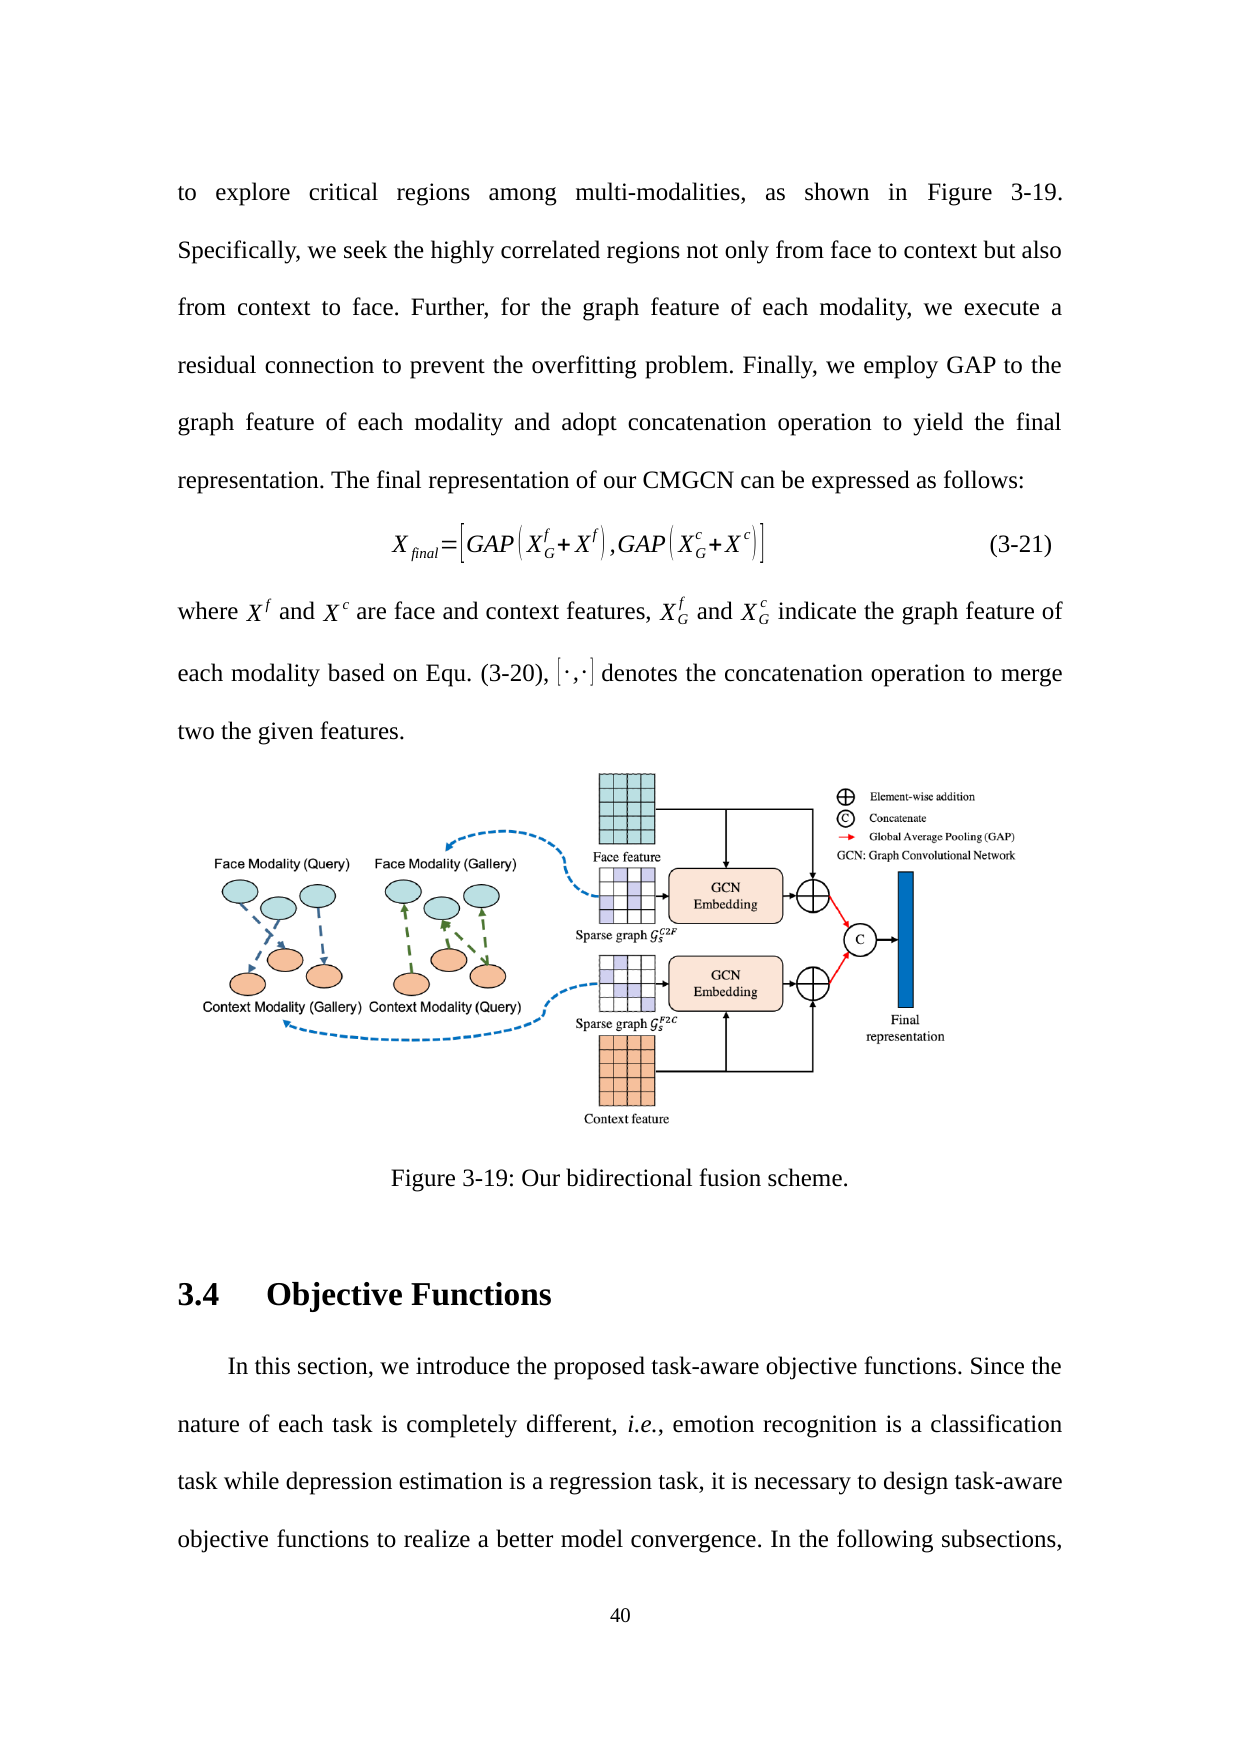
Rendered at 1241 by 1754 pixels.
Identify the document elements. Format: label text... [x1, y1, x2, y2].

picture [193, 773, 1046, 1135]
table_header [177, 522, 978, 593]
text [177, 1351, 1063, 1552]
subtitle Objective Functions [177, 1274, 1063, 1313]
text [177, 177, 1063, 493]
table_header [177, 774, 1062, 1163]
